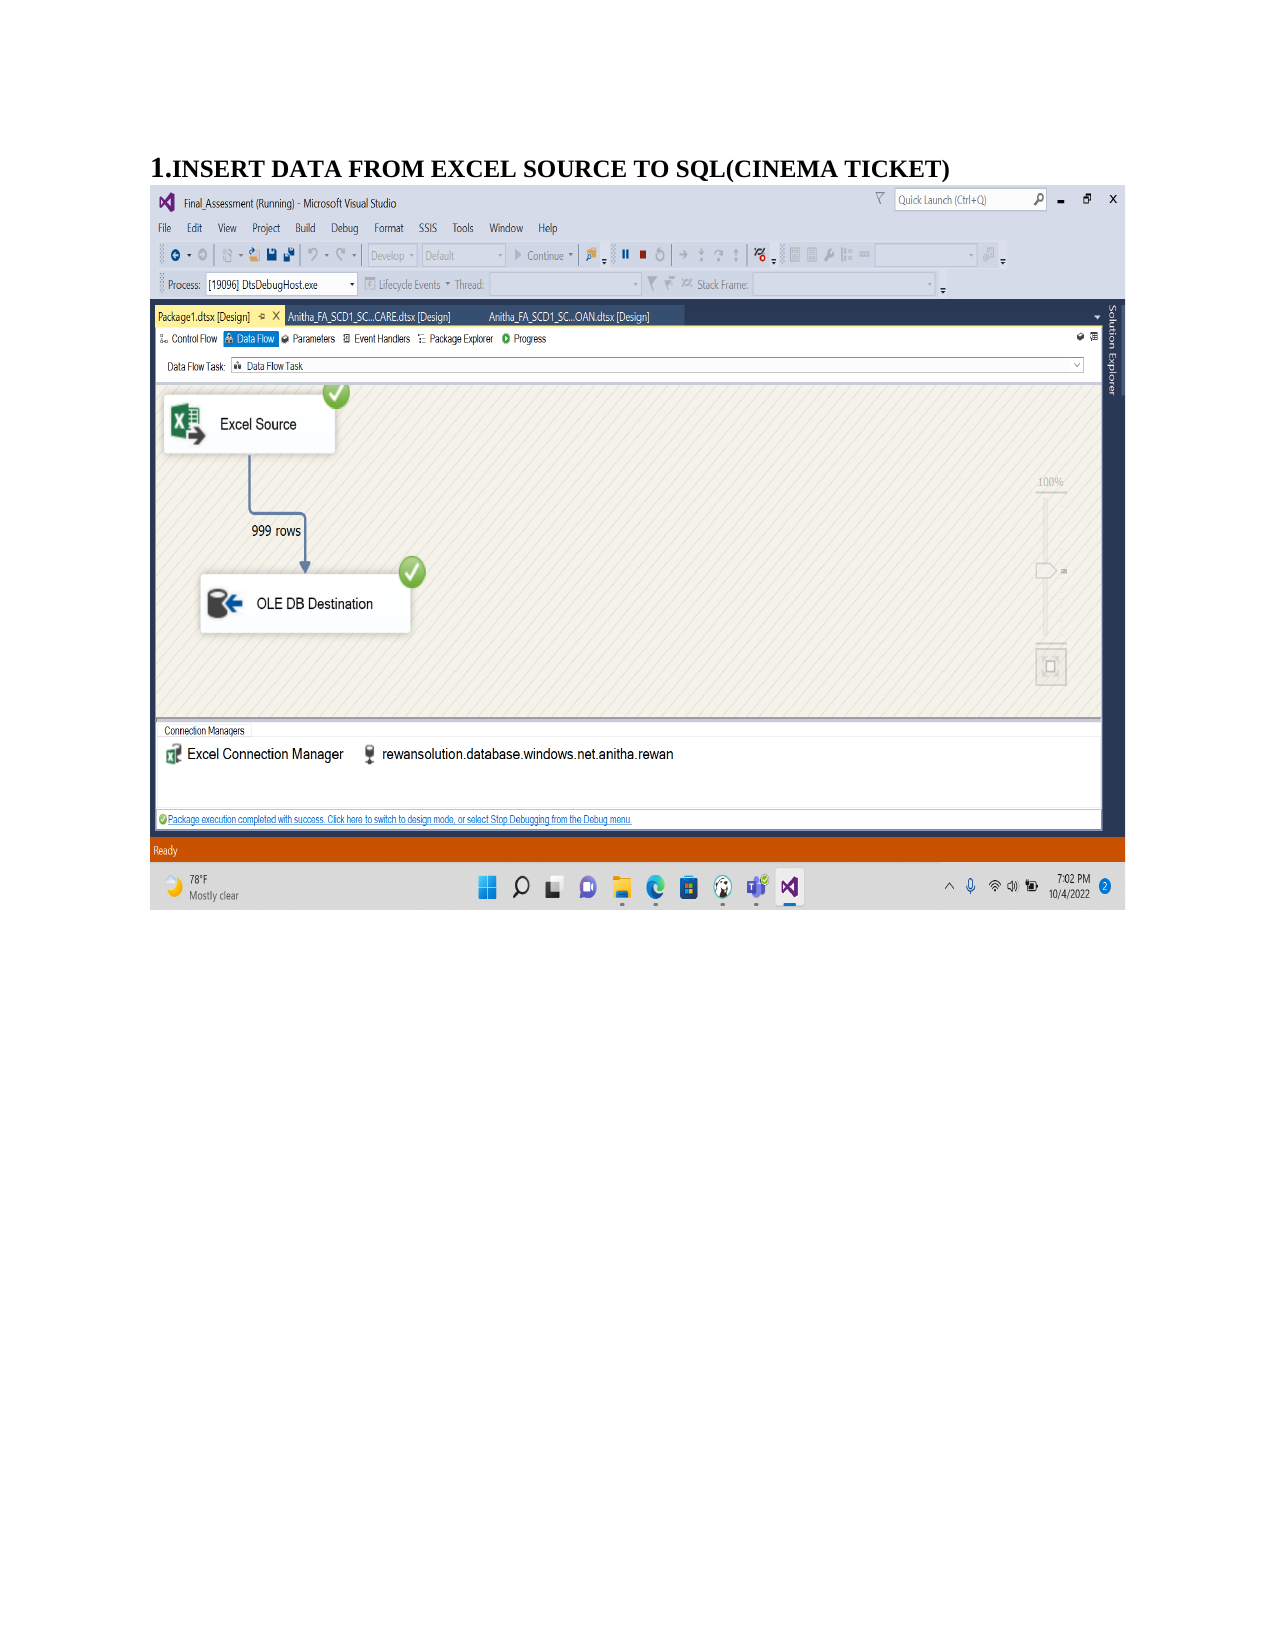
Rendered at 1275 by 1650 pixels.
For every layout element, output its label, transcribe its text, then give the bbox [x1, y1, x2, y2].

picture [150, 185, 1125, 910]
text 1.INSERT DATA FROM EXCEL SOURCE TO SQL(CINEMA TICKET) [150, 150, 1125, 185]
